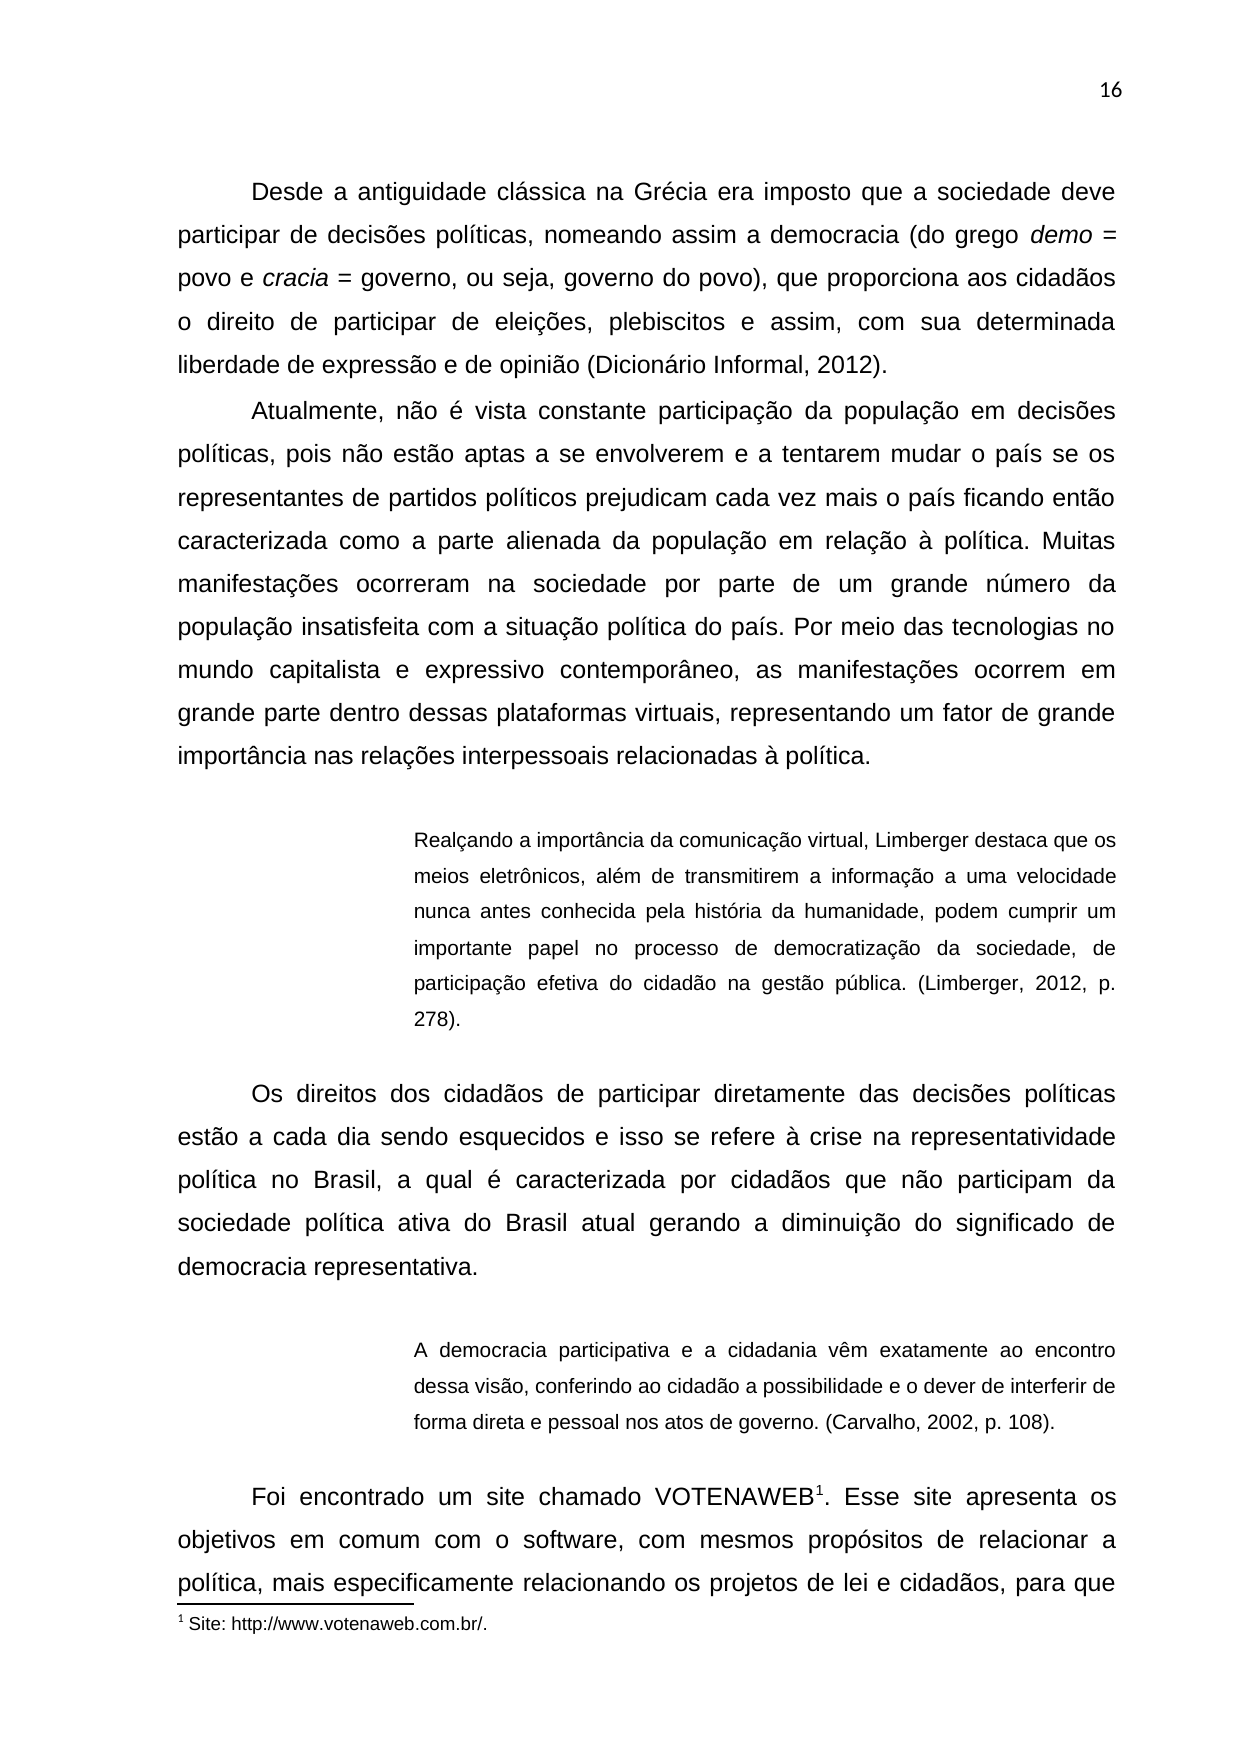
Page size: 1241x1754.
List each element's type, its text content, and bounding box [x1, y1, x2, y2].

text Atualmente, não é vista constante participação da população em decisões políticas, pois não estão aptas a se envolverem e a tentarem mudar o país se os representantes de partidos políticos prejudicam cada vez mais o país ficando então caracterizada como a parte alienada da população em relação à política. Muitas manifestações ocorreram na sociedade por parte de um grande número da população insatisfeita com a situação política do país. Por meio das tecnologias no mundo capitalista e expressivo contemporâneo, as manifestações ocorrem em grande parte dentro dessas plataformas virtuais, representando um fator de grande importância nas relações interpessoais relacionadas à política. [177, 396, 1117, 770]
text Os direitos dos cidadãos de participar diretamente das decisões políticas estão a cada dia sendo esquecidos e isso se refere à crise na representatividade política no Brasil, a qual é caracterizada por cidadãos que não participam da sociedade política ativa do Brasil atual gerando a diminuição do significado de democracia representativa. [177, 1079, 1117, 1280]
text Realçando a importância da comunicação virtual, Limberger destaca que os meios eletrônicos, além de transmitirem a informação a uma velocidade nunca antes conhecida pela história da humanidade, podem cumprir um importante papel no processo de democratização da sociedade, de participação efetiva do cidadão na gestão pública. (Limberger, 2012, p. 278). [413, 827, 1117, 1031]
text Desde a antiguidade clássica na Grécia era imposto que a sociedade deve participar de decisões políticas, nomeando assim a democracia (do grego demo = povo e cracia = governo, ou seja, governo do povo), que proporciona aos cidadãos o direito de participar de eleições, plebiscitos e assim, com sua determinada liberdade de expressão e de opinião (Dicionário Informal, 2012). [177, 177, 1117, 378]
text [177, 1482, 1117, 1597]
text A democracia participativa e a cidadania vêm exatamente ao encontro dessa visão, conferindo ao cidadão a possibilidade e o dever de interferir de forma direta e pessoal nos atos de governo. (Carvalho, 2002, p. 108). [413, 1338, 1117, 1434]
